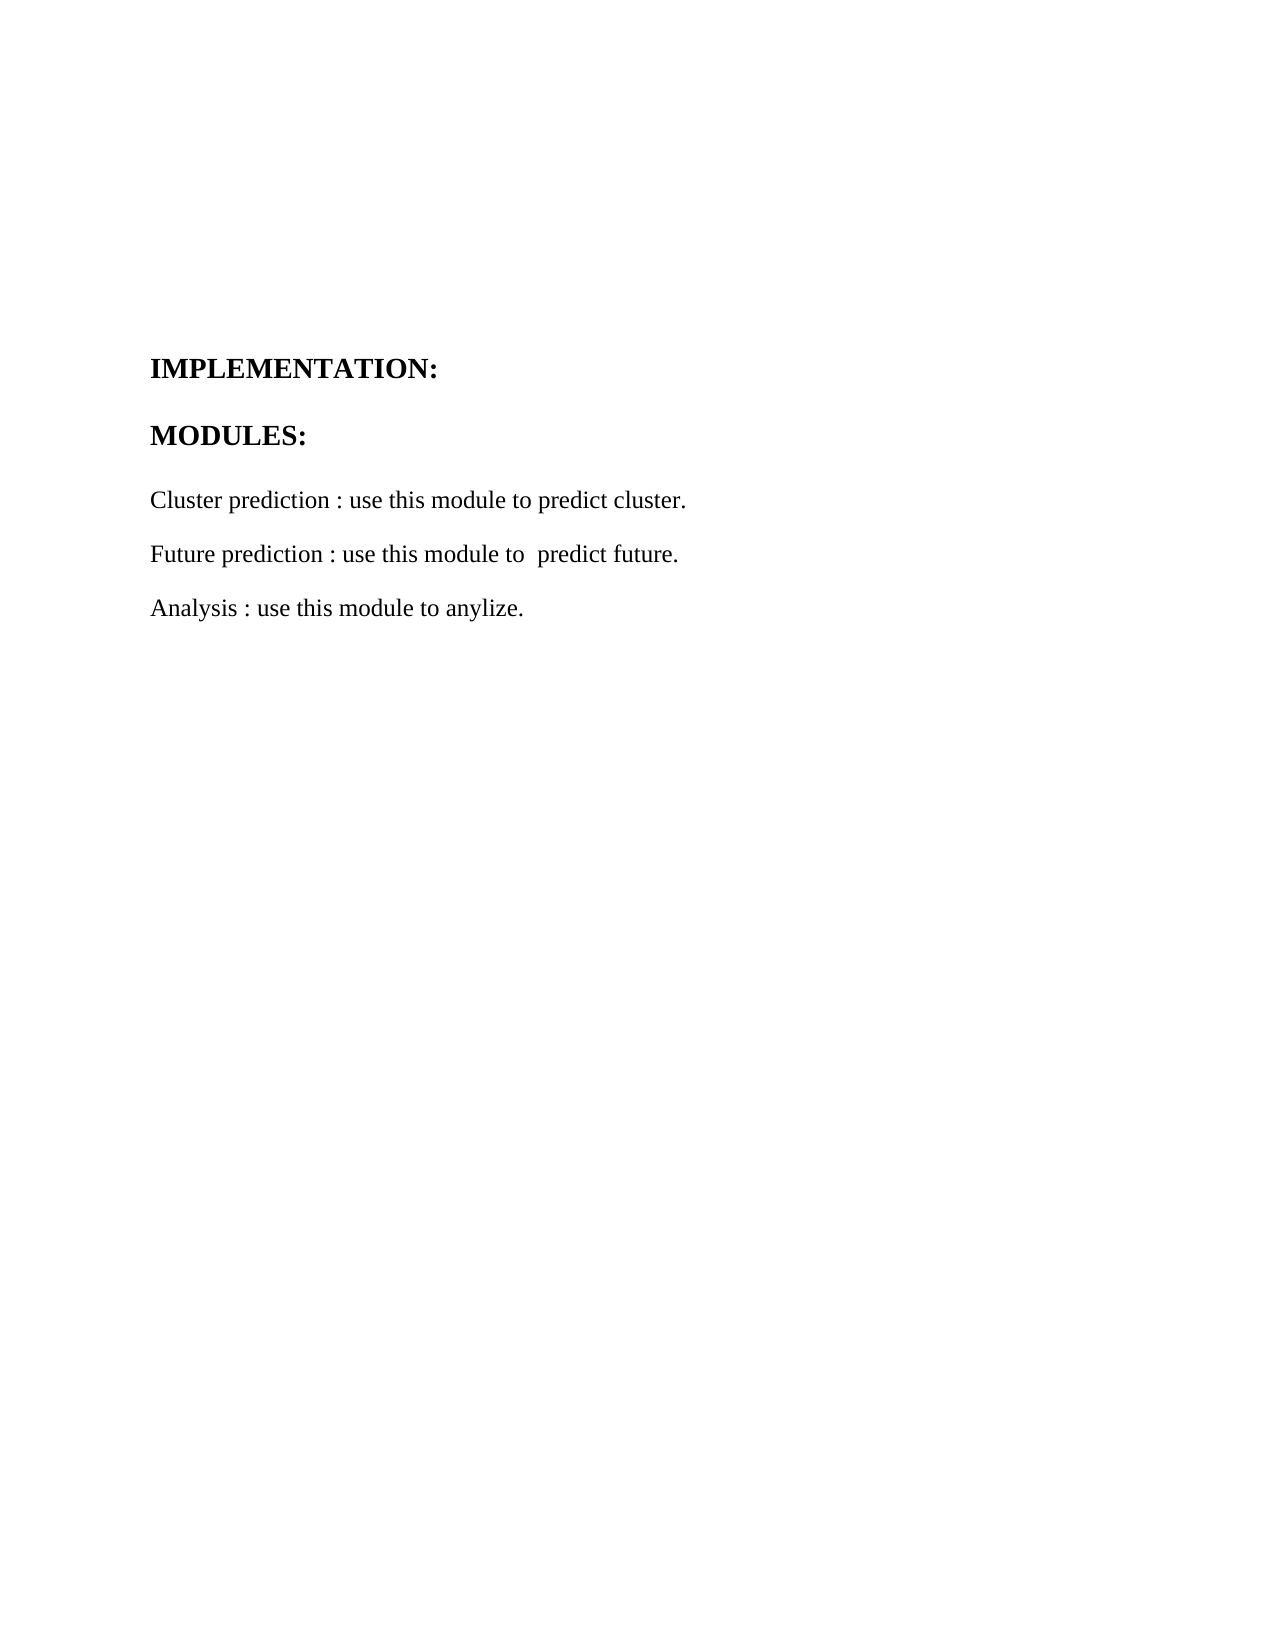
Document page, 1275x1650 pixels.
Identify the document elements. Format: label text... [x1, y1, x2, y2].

text IMPLEMENTATION: [150, 351, 1125, 385]
text MODULES: [150, 418, 1125, 452]
text Cluster prediction : use this module to predict cluster. [150, 485, 1125, 514]
text Future prediction : use this module to predict future. [150, 539, 1125, 568]
text Analysis : use this module to anylize. [150, 593, 1125, 622]
